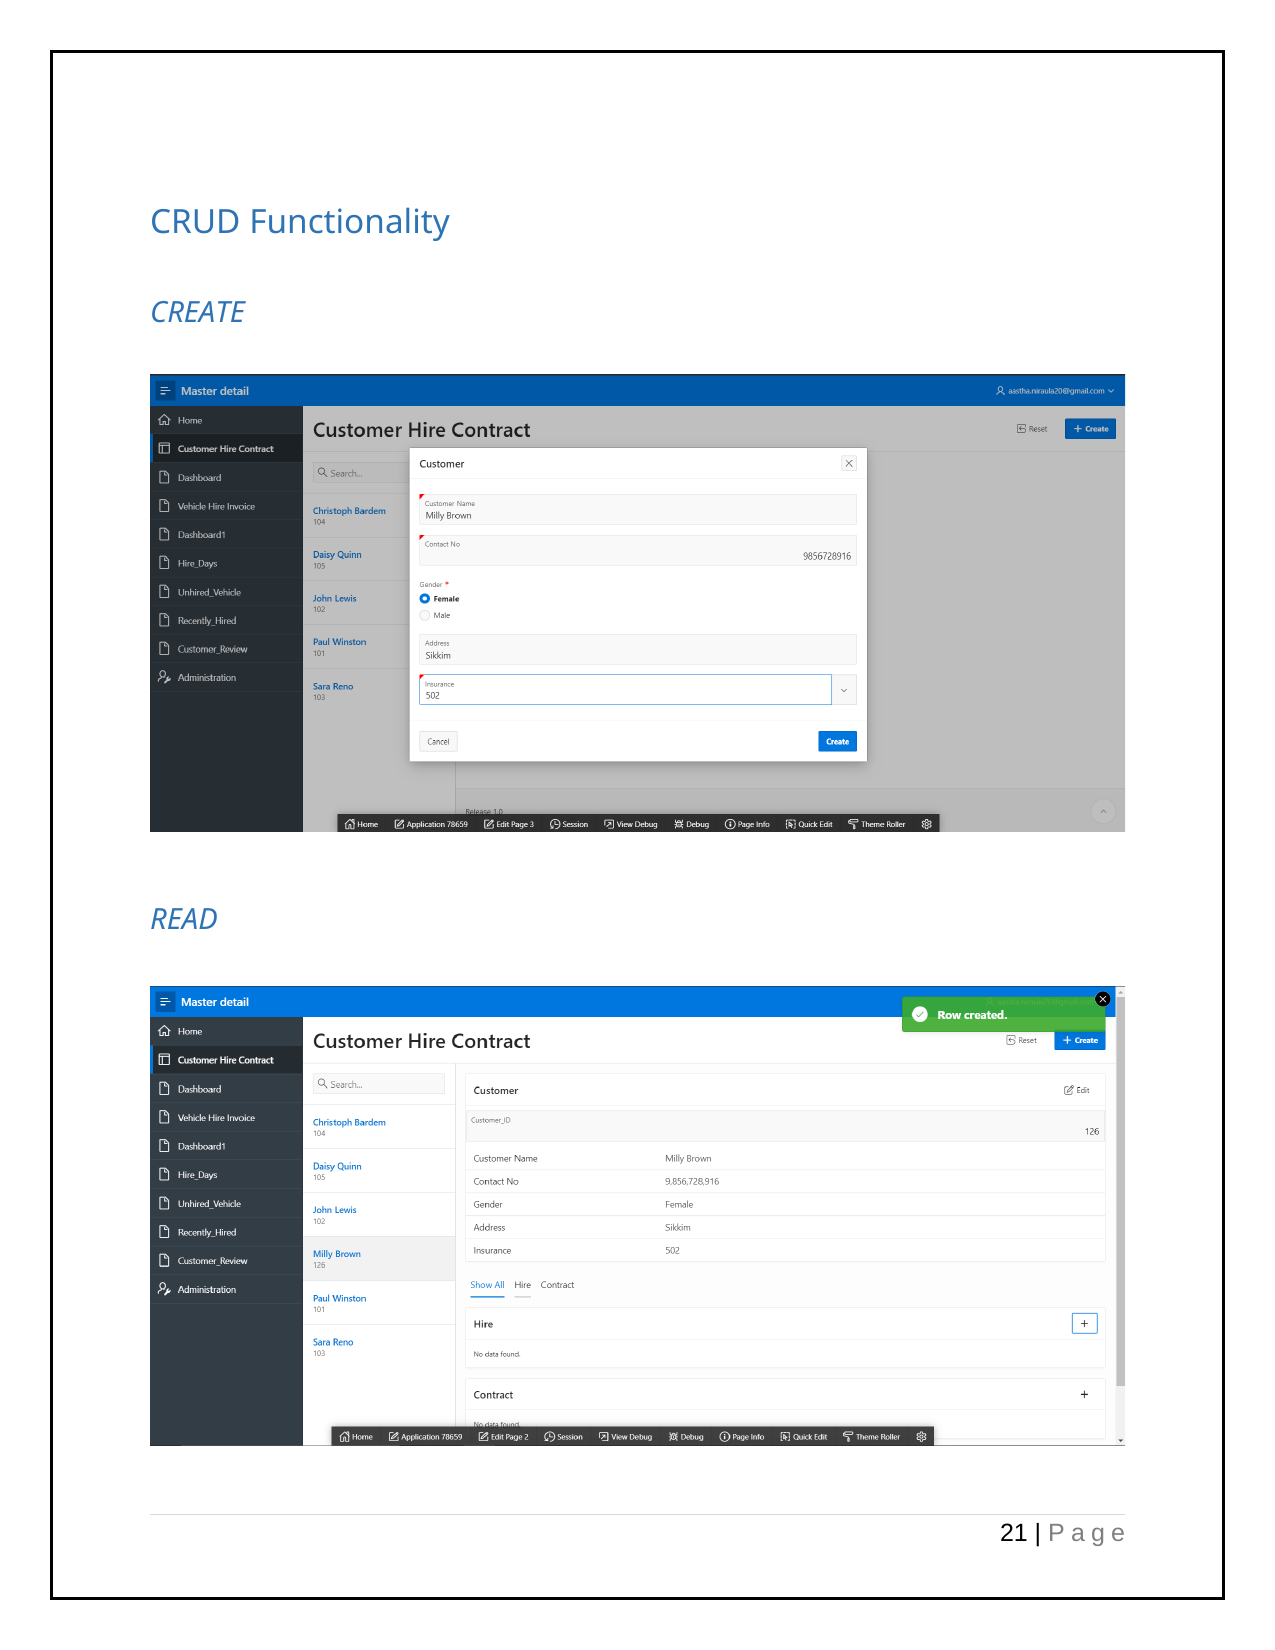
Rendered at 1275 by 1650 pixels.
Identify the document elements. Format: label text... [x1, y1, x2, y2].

picture [150, 374, 1125, 832]
subtitle CRUD Functionality [150, 198, 1125, 243]
picture [150, 986, 1125, 1446]
subtitle READ [150, 899, 1125, 938]
subtitle CREATE [150, 291, 1125, 331]
